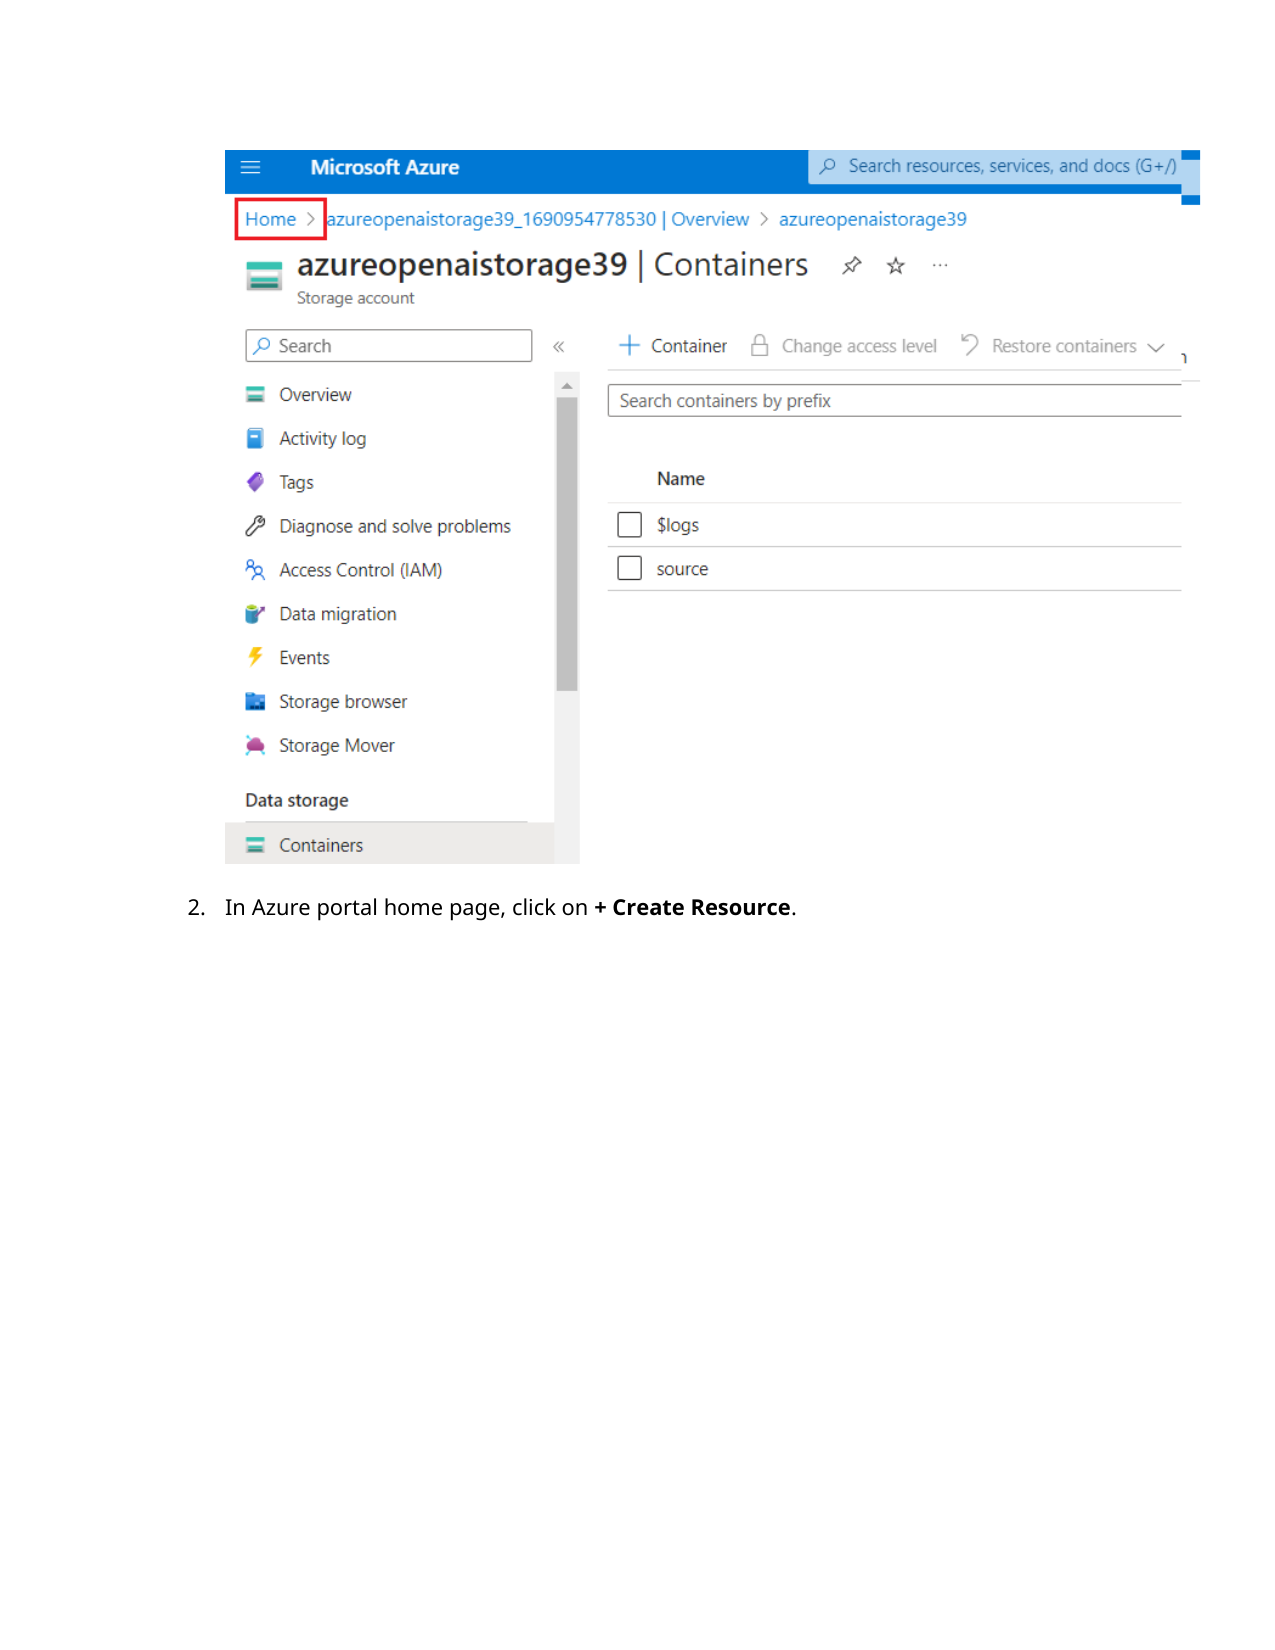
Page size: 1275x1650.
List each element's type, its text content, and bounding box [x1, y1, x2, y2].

list In Azure portal home page, click on + Create Resource. [187, 892, 1125, 922]
picture [225, 150, 1200, 864]
